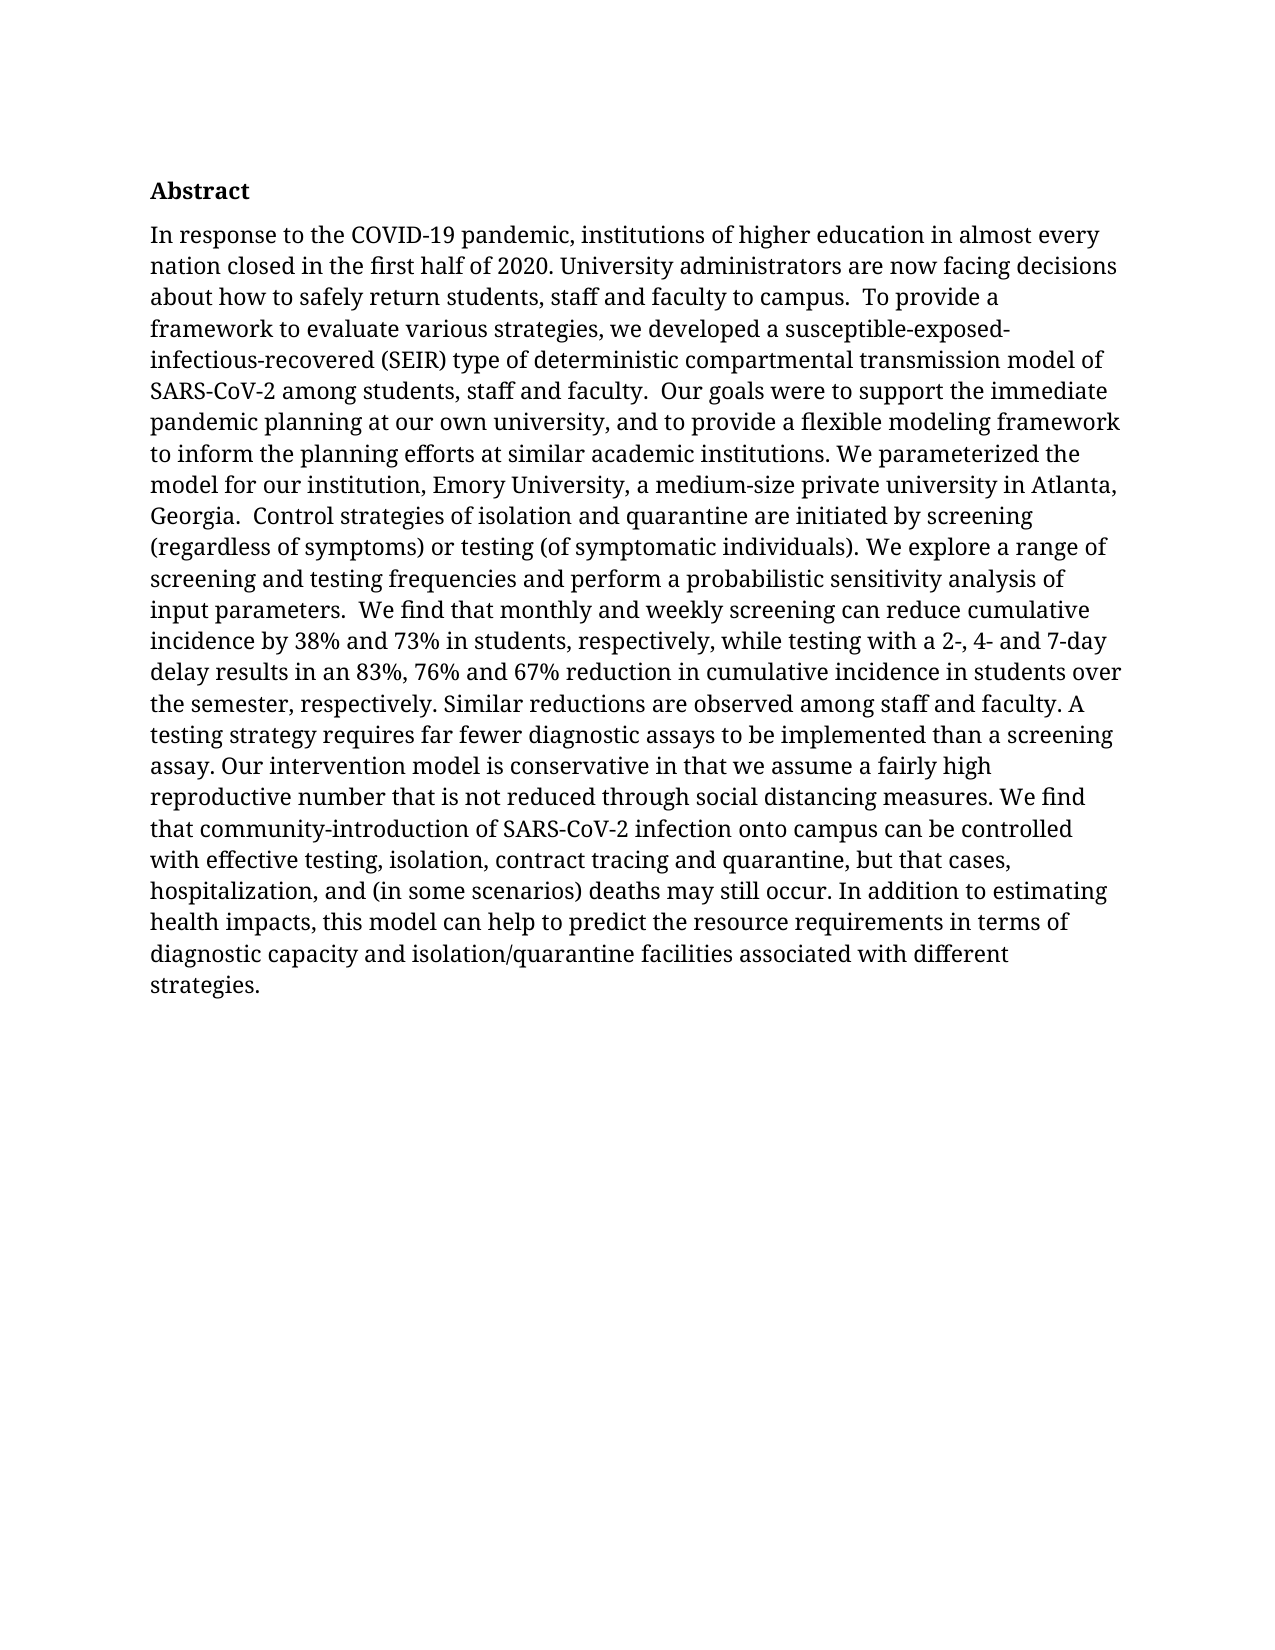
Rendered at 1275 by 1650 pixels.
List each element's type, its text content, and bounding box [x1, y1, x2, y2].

text In response to the COVID-19 pandemic, institutions of higher education in almost every nation closed in the first half of 2020. University administrators are now facing decisions about how to safely return students, staff and faculty to campus. To provide a framework to evaluate various strategies, we developed a susceptible-exposed-infectious-recovered (SEIR) type of deterministic compartmental transmission model of SARS-CoV-2 among students, staff and faculty. Our goals were to support the immediate pandemic planning at our own university, and to provide a flexible modeling framework to inform the planning efforts at similar academic institutions. We parameterized the model for our institution, Emory University, a medium-size private university in Atlanta, Georgia. Control strategies of isolation and quarantine are initiated by screening (regardless of symptoms) or testing (of symptomatic individuals). We explore a range of screening and testing frequencies and perform a probabilistic sensitivity analysis of input parameters. We find that monthly and weekly screening can reduce cumulative incidence by 38% and 73% in students, respectively, while testing with a 2-, 4- and 7-day delay results in an 83%, 76% and 67% reduction in cumulative incidence in students over the semester, respectively. Similar reductions are observed among staff and faculty. A testing strategy requires far fewer diagnostic assays to be implemented than a screening assay. Our intervention model is conservative in that we assume a fairly high reproductive number that is not reduced through social distancing measures. We find that community-introduction of SARS-CoV-2 infection onto campus can be controlled with effective testing, isolation, contract tracing and quarantine, but that cases, hospitalization, and (in some scenarios) deaths may still occur. In addition to estimating health impacts, this model can help to predict the resource requirements in terms of diagnostic capacity and isolation/quarantine facilities associated with different strategies. [150, 219, 1125, 1000]
subtitle Abstract [150, 175, 1125, 206]
